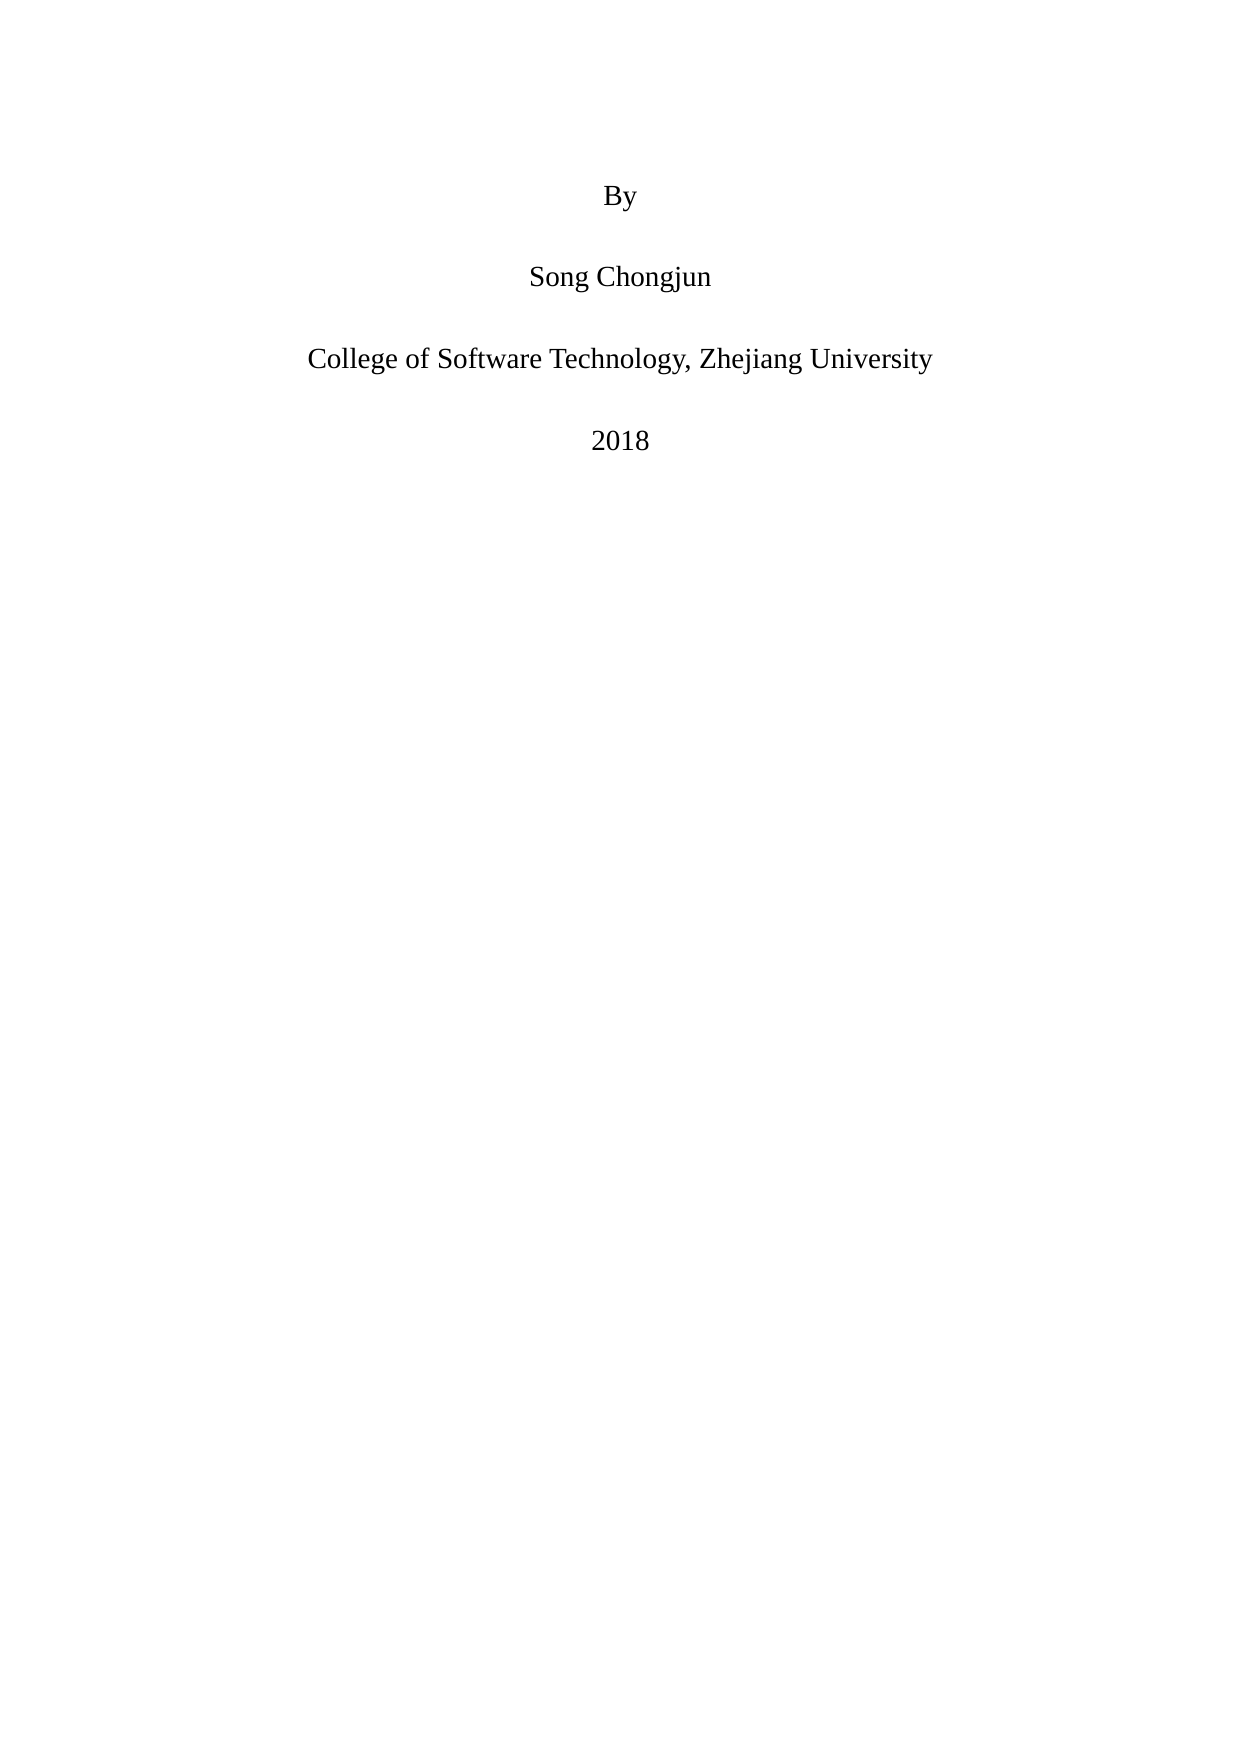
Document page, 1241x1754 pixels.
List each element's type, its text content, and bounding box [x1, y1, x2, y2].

text Song Chongjun [187, 244, 1053, 309]
text By [187, 162, 1053, 227]
text College of Software Technology, Zhejiang University [187, 326, 1053, 391]
text 2018 [187, 407, 1053, 472]
